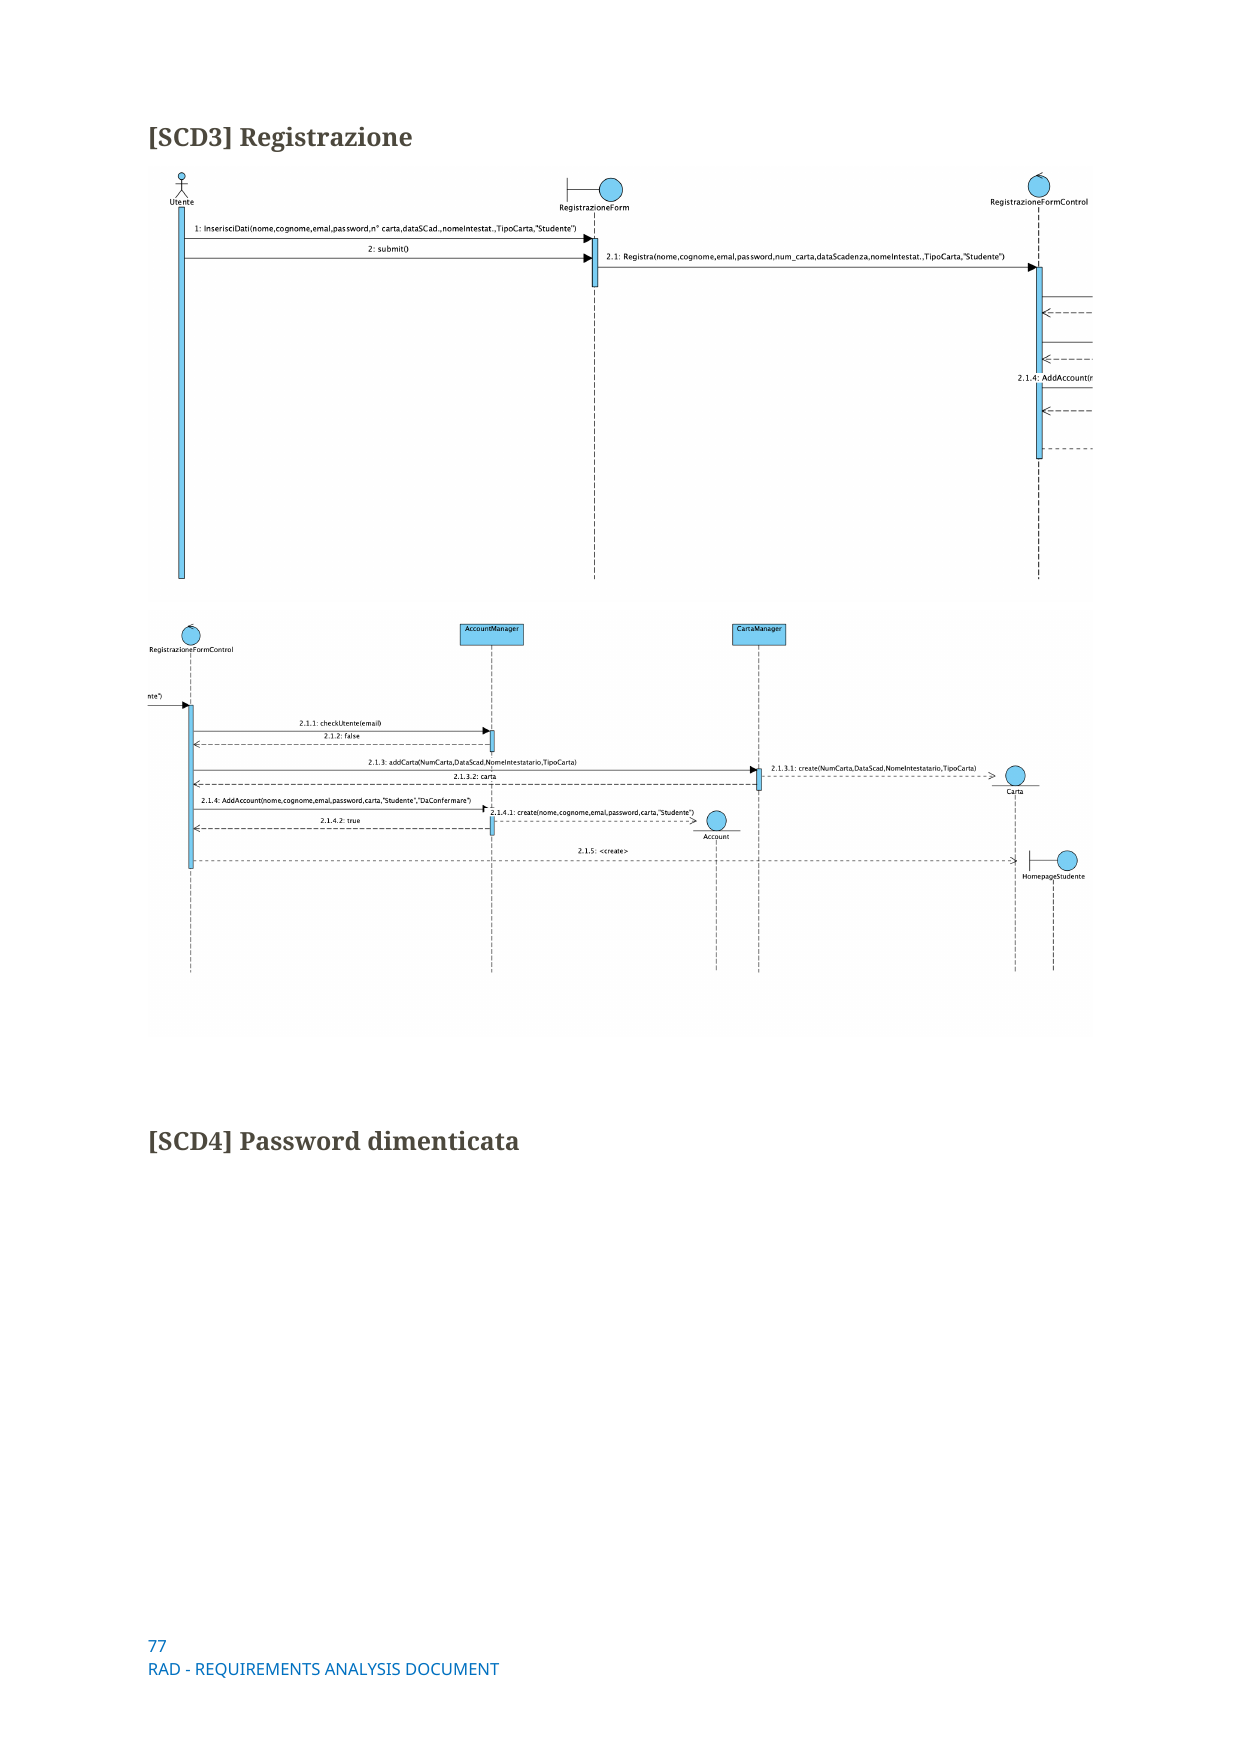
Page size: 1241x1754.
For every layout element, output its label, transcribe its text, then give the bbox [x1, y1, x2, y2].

subtitle [SCD4] Password dimenticata [148, 1123, 1092, 1158]
picture [147, 610, 1093, 1037]
picture [147, 166, 1093, 602]
subtitle [SCD3] Registrazione [148, 119, 1092, 154]
